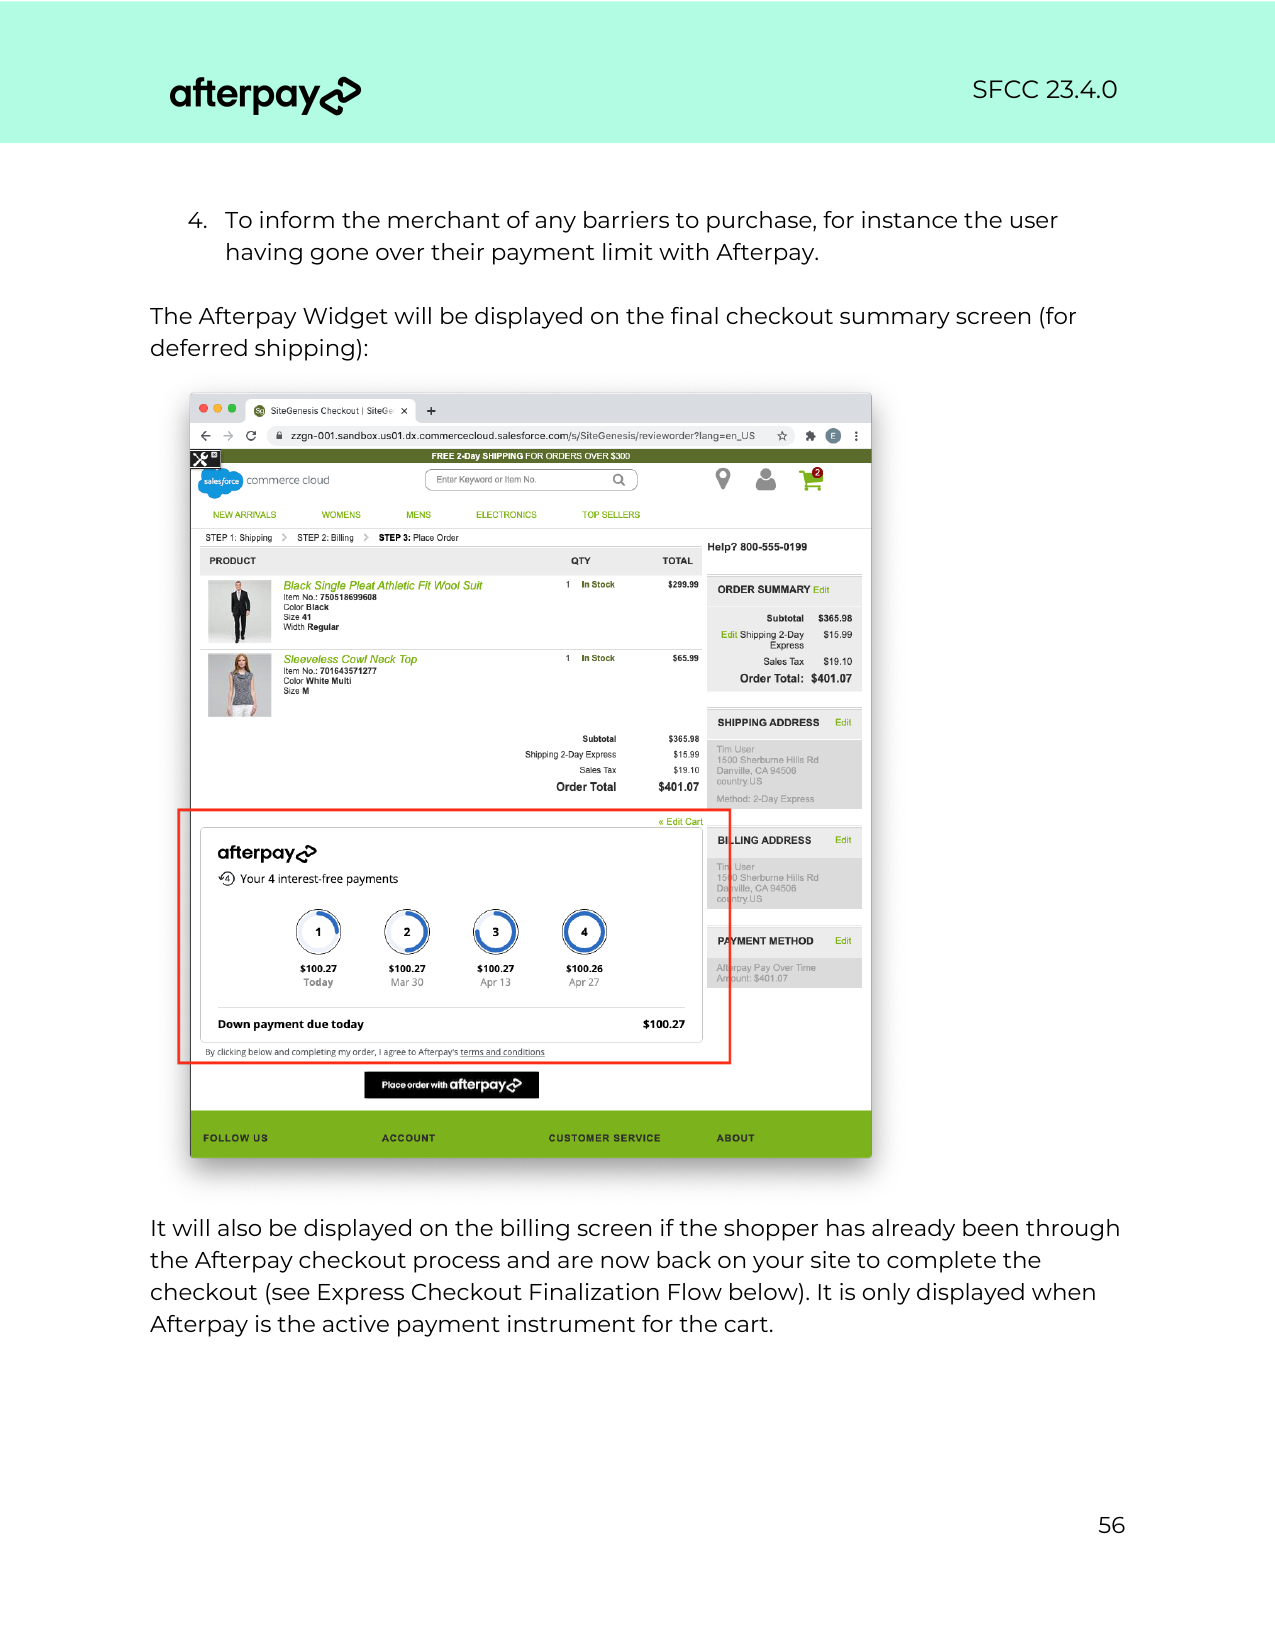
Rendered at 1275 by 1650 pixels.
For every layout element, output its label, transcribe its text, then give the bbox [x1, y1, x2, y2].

list To inform the merchant of any barriers to purchase, for instance the user having gone over their payment limit with Afterpay. [187, 206, 1125, 266]
text It will also be displayed on the billing screen if the shopper has already been through the Afterpay checkout process and are now back on your site to complete the checkout (see Express Checkout Finalization Flow below). It is only displayed when Afterpay is the active payment instrument for the cart. [150, 1214, 1125, 1338]
picture [150, 366, 911, 1210]
picture [134, 48, 397, 144]
text The Afterpay Widget will be displayed on the final checkout summary screen (for deferred shipping): [150, 302, 1125, 362]
